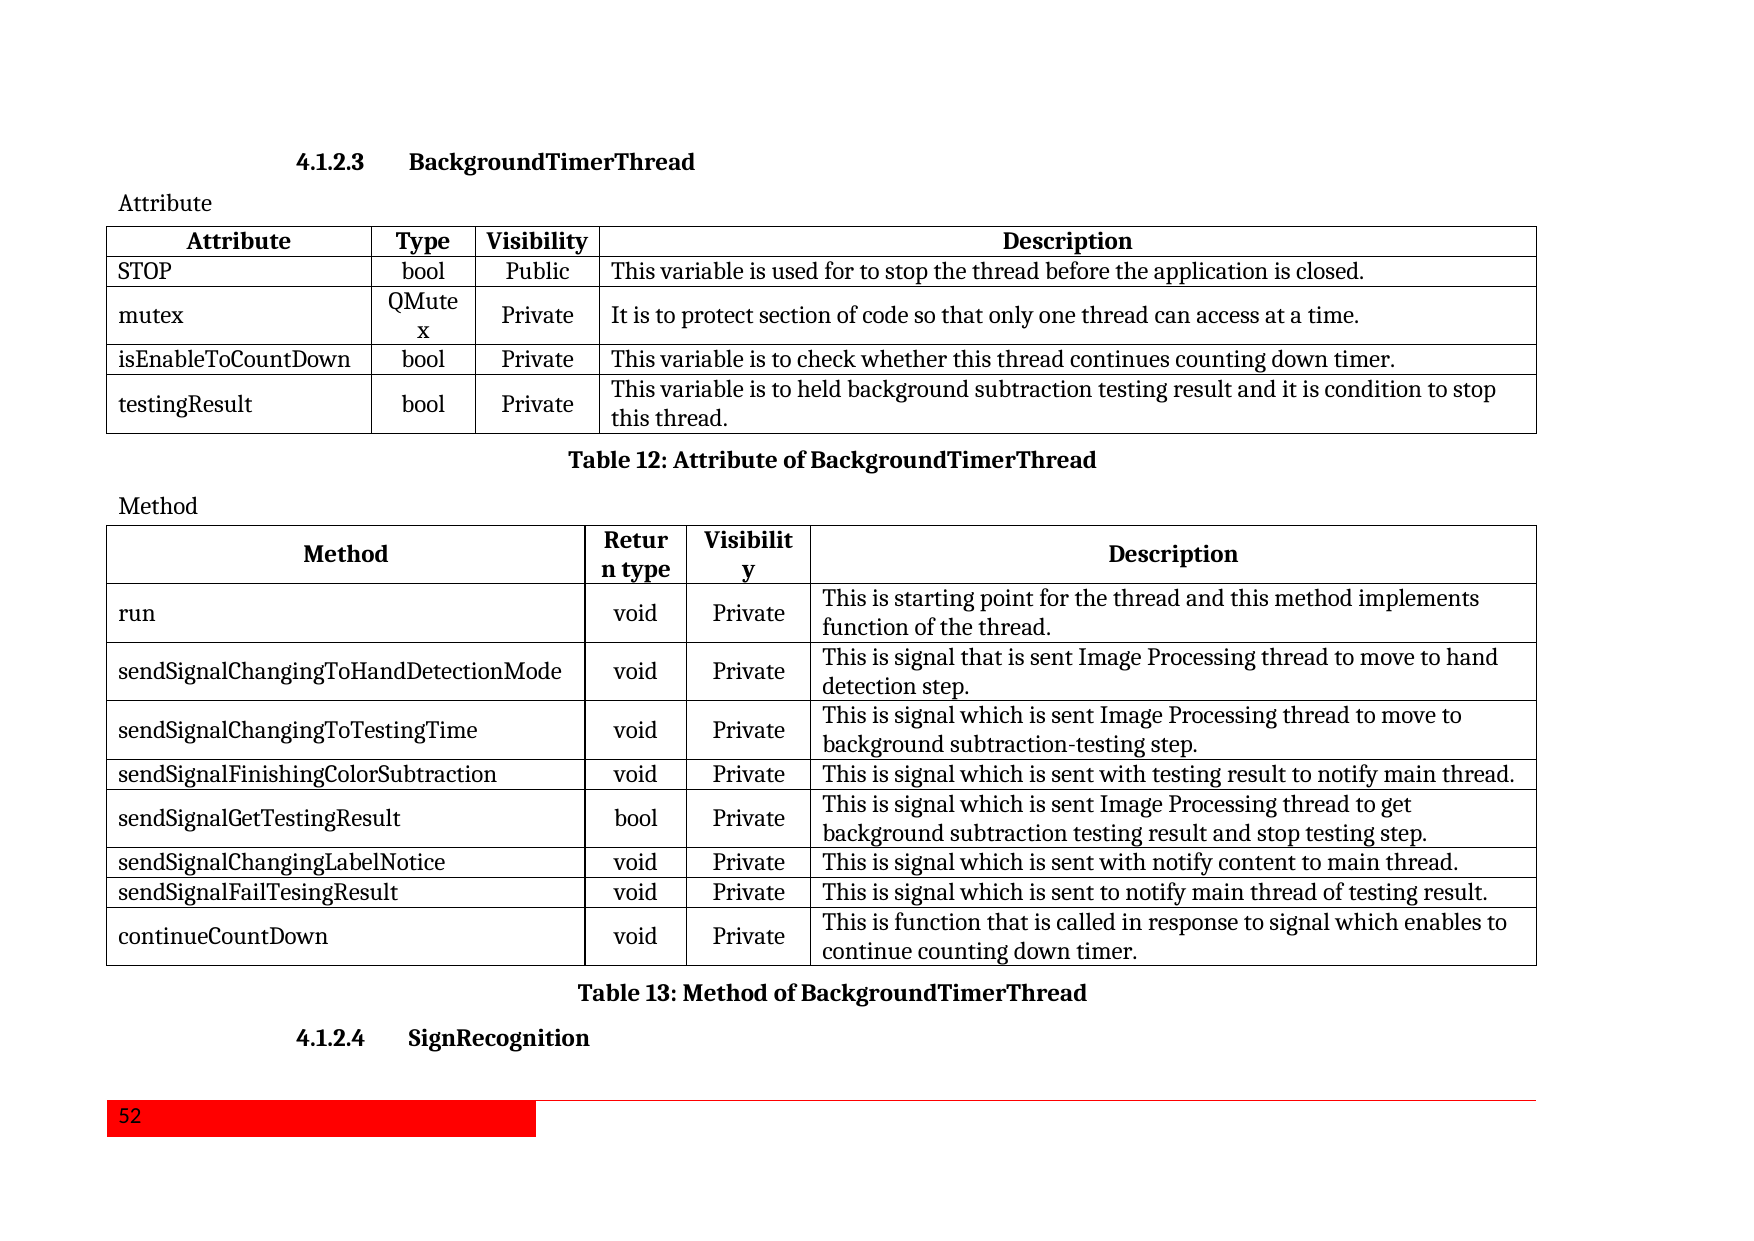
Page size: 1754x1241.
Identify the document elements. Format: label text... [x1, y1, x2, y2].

subtitle SignRecognition [296, 1024, 1547, 1053]
table_header Return type [586, 526, 686, 583]
table_cell void [586, 760, 686, 789]
table_header Description [811, 526, 1536, 583]
table_cell sendSignalChangingToTestingTime [107, 701, 584, 759]
table_cell This is signal which is sent with testing result to notify main thread. [811, 760, 1536, 789]
subtitle Method [118, 492, 1547, 520]
table_cell void [586, 878, 686, 907]
table_cell This is signal which is sent Image Processing thread to move to background subtraction-testing step. [811, 701, 1536, 759]
table_cell bool [586, 790, 686, 847]
list Table 13: Method of BackgroundTimerThread [118, 979, 1547, 1008]
table_cell void [586, 908, 686, 965]
subtitle Attribute [118, 189, 1547, 218]
table_cell void [586, 643, 686, 700]
table_cell bool [372, 345, 475, 374]
table_cell This is starting point for the thread and this method implements function of the thread. [811, 584, 1536, 642]
table_cell testingResult [107, 375, 371, 433]
table_cell Public [476, 257, 599, 286]
table_cell Private [476, 375, 599, 433]
table_header Attribute [107, 227, 371, 256]
table_cell This is signal that is sent Image Processing thread to move to hand detection step. [811, 643, 1536, 700]
table_cell sendSignalFailTesingResult [107, 878, 584, 907]
table_cell sendSignalChangingLabelNotice [107, 848, 584, 877]
table_cell Private [687, 584, 810, 642]
table_cell continueCountDown [107, 908, 584, 965]
table_cell This is signal which is sent to notify main thread of testing result. [811, 878, 1536, 907]
table_cell This is signal which is sent Image Processing thread to get background subtraction testing result and stop testing step. [811, 790, 1536, 847]
table_cell This variable is to check whether this thread continues counting down timer. [600, 345, 1536, 374]
table_cell void [586, 848, 686, 877]
list Table 12: Attribute of BackgroundTimerThread [118, 446, 1547, 475]
table_cell It is to protect section of code so that only one thread can access at a time. [600, 287, 1536, 344]
table_cell Private [687, 878, 810, 907]
table_cell This is signal which is sent with notify content to main thread. [811, 848, 1536, 877]
table_header Visibility [687, 526, 810, 583]
table_cell STOP [107, 257, 371, 286]
table_header Description [600, 227, 1536, 256]
table_cell This variable is to held background subtraction testing result and it is condition to stop this thread. [600, 375, 1536, 433]
table_cell void [586, 701, 686, 759]
table_cell Private [687, 701, 810, 759]
table_cell Private [476, 345, 599, 374]
table_cell sendSignalFinishingColorSubtraction [107, 760, 584, 789]
table_cell QMutex [372, 287, 475, 344]
table_header Type [372, 227, 475, 256]
table_header Visibility [476, 227, 599, 256]
table_cell void [586, 584, 686, 642]
table_cell Private [476, 287, 599, 344]
table_cell Private [687, 643, 810, 700]
table_cell Private [687, 790, 810, 847]
table_cell isEnableToCountDown [107, 345, 371, 374]
table_cell bool [372, 375, 475, 433]
table_cell Private [687, 908, 810, 965]
subtitle BackgroundTimerThread [296, 148, 1547, 176]
table_cell Private [687, 848, 810, 877]
table_cell run [107, 584, 584, 642]
table_header Method [107, 526, 584, 583]
table_cell mutex [107, 287, 371, 344]
table_cell Private [687, 760, 810, 789]
table_cell sendSignalGetTestingResult [107, 790, 584, 847]
table_cell bool [372, 257, 475, 286]
table_cell This is function that is called in response to signal which enables to continue counting down timer. [811, 908, 1536, 965]
table_cell sendSignalChangingToHandDetectionMode [107, 643, 584, 700]
table_cell This variable is used for to stop the thread before the application is closed. [600, 257, 1536, 286]
